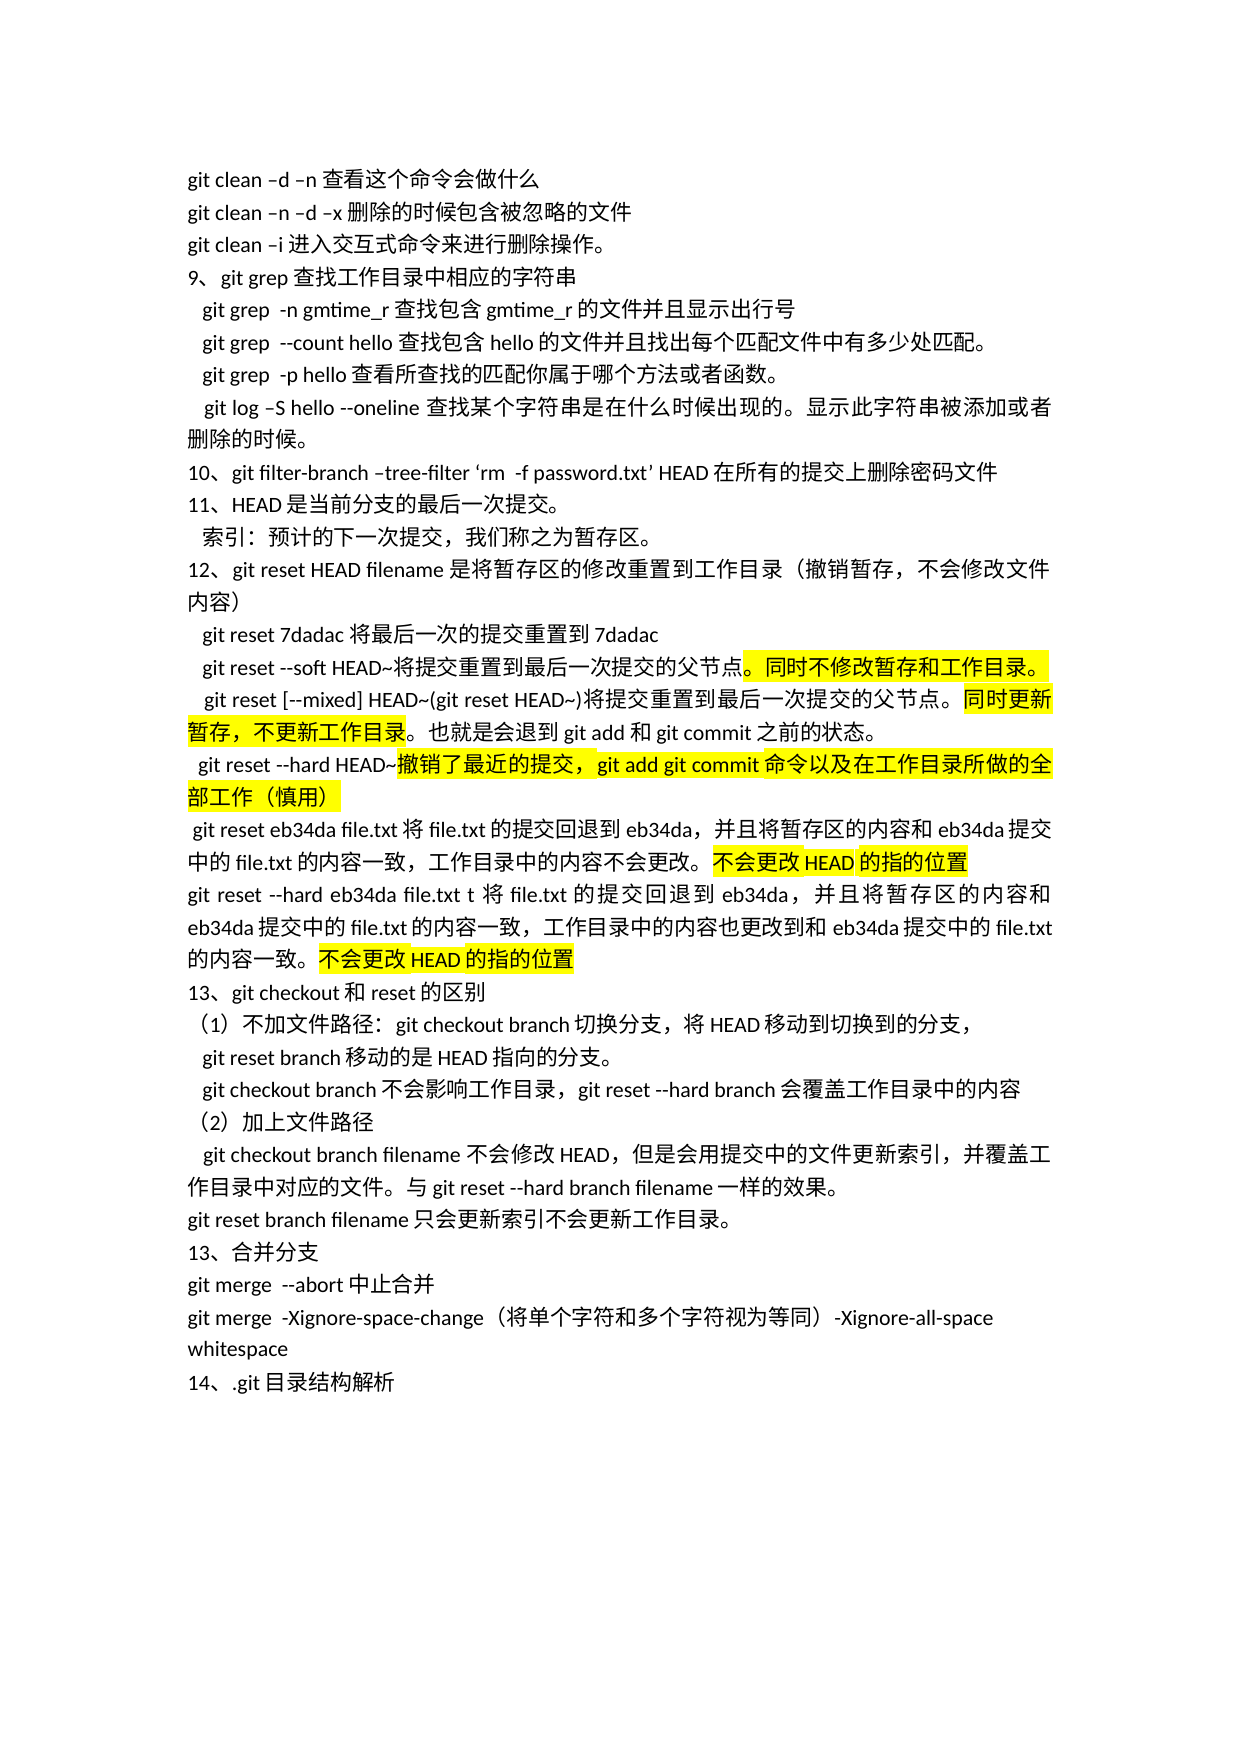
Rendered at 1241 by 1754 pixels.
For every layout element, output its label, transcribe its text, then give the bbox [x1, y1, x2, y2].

text git reset --soft HEAD~将提交重置到最后一次提交的父节点。同时不修改暂存和工作目录。 [187, 649, 1053, 682]
text git reset branch filename只会更新索引不会更新工作目录。 [187, 1202, 1053, 1234]
text 14、.git目录结构解析 [187, 1364, 1053, 1397]
text git grep -p hello查看所查找的匹配你属于哪个方法或者函数。 [187, 357, 1053, 389]
text 9、git grep 查找工作目录中相应的字符串 [187, 259, 1053, 292]
text git log –S hello --oneline 查找某个字符串是在什么时候出现的。显示此字符串被添加或者删除的时候。 [187, 389, 1053, 454]
text git reset --hard eb34da file.txt t将file.txt的提交回退到eb34da，并且将暂存区的内容和eb34da提交中的file.txt的内容一致，工作目录中的内容也更改到和eb34da提交中的file.txt的内容一致。不会更改HEAD的指的位置 [187, 877, 1053, 974]
text git grep -n gmtime_r查找包含gmtime_r的文件并且显示出行号 [187, 292, 1053, 324]
text （1）不加文件路径：git checkout branch切换分支，将HEAD移动到切换到的分支， [187, 1007, 1053, 1039]
text git reset 7dadac 将最后一次的提交重置到7dadac [187, 617, 1053, 649]
text 11、HEAD是当前分支的最后一次提交。 [187, 487, 1053, 519]
text 12、git reset HEAD filename是将暂存区的修改重置到工作目录（撤销暂存，不会修改文件内容） [187, 552, 1053, 617]
text whitespace [187, 1332, 1053, 1364]
text git reset branch移动的是HEAD指向的分支。 [187, 1039, 1053, 1072]
text git reset --hard HEAD~撤销了最近的提交，git add git commit命令以及在工作目录所做的全部工作（慎用） [187, 747, 1053, 812]
text git clean –n –d –x 删除的时候包含被忽略的文件 [187, 194, 1053, 227]
text git clean –i 进入交互式命令来进行删除操作。 [187, 227, 1053, 259]
text git grep --count hello 查找包含hello的文件并且找出每个匹配文件中有多少处匹配。 [187, 324, 1053, 357]
text git checkout branch不会影响工作目录，git reset --hard branch会覆盖工作目录中的内容 [187, 1072, 1053, 1104]
text git clean –d –n 查看这个命令会做什么 [187, 162, 1053, 194]
text 13、git checkout 和reset的区别 [187, 974, 1053, 1007]
text git merge --abort中止合并 [187, 1267, 1053, 1299]
text git reset [--mixed] HEAD~(git reset HEAD~)将提交重置到最后一次提交的父节点。同时更新暂存，不更新工作目录。也就是会退到git add 和git commit之前的状态。 [187, 682, 1053, 747]
text 13、合并分支 [187, 1234, 1053, 1267]
text git merge -Xignore-space-change（将单个字符和多个字符视为等同）-Xignore-all-space [187, 1299, 1053, 1332]
text 索引：预计的下一次提交，我们称之为暂存区。 [187, 519, 1053, 552]
text 10、git filter-branch –tree-filter ‘rm -f password.txt’ HEAD 在所有的提交上删除密码文件 [187, 454, 1053, 487]
text git reset eb34da file.txt将file.txt的提交回退到eb34da，并且将暂存区的内容和eb34da提交中的file.txt的内容一致，工作目录中的内容不会更改。不会更改HEAD的指的位置 [187, 812, 1053, 877]
text （2）加上文件路径 [187, 1104, 1053, 1137]
text git checkout branch filename 不会修改HEAD，但是会用提交中的文件更新索引，并覆盖工作目录中对应的文件。与git reset --hard branch filename一样的效果。 [187, 1137, 1053, 1202]
